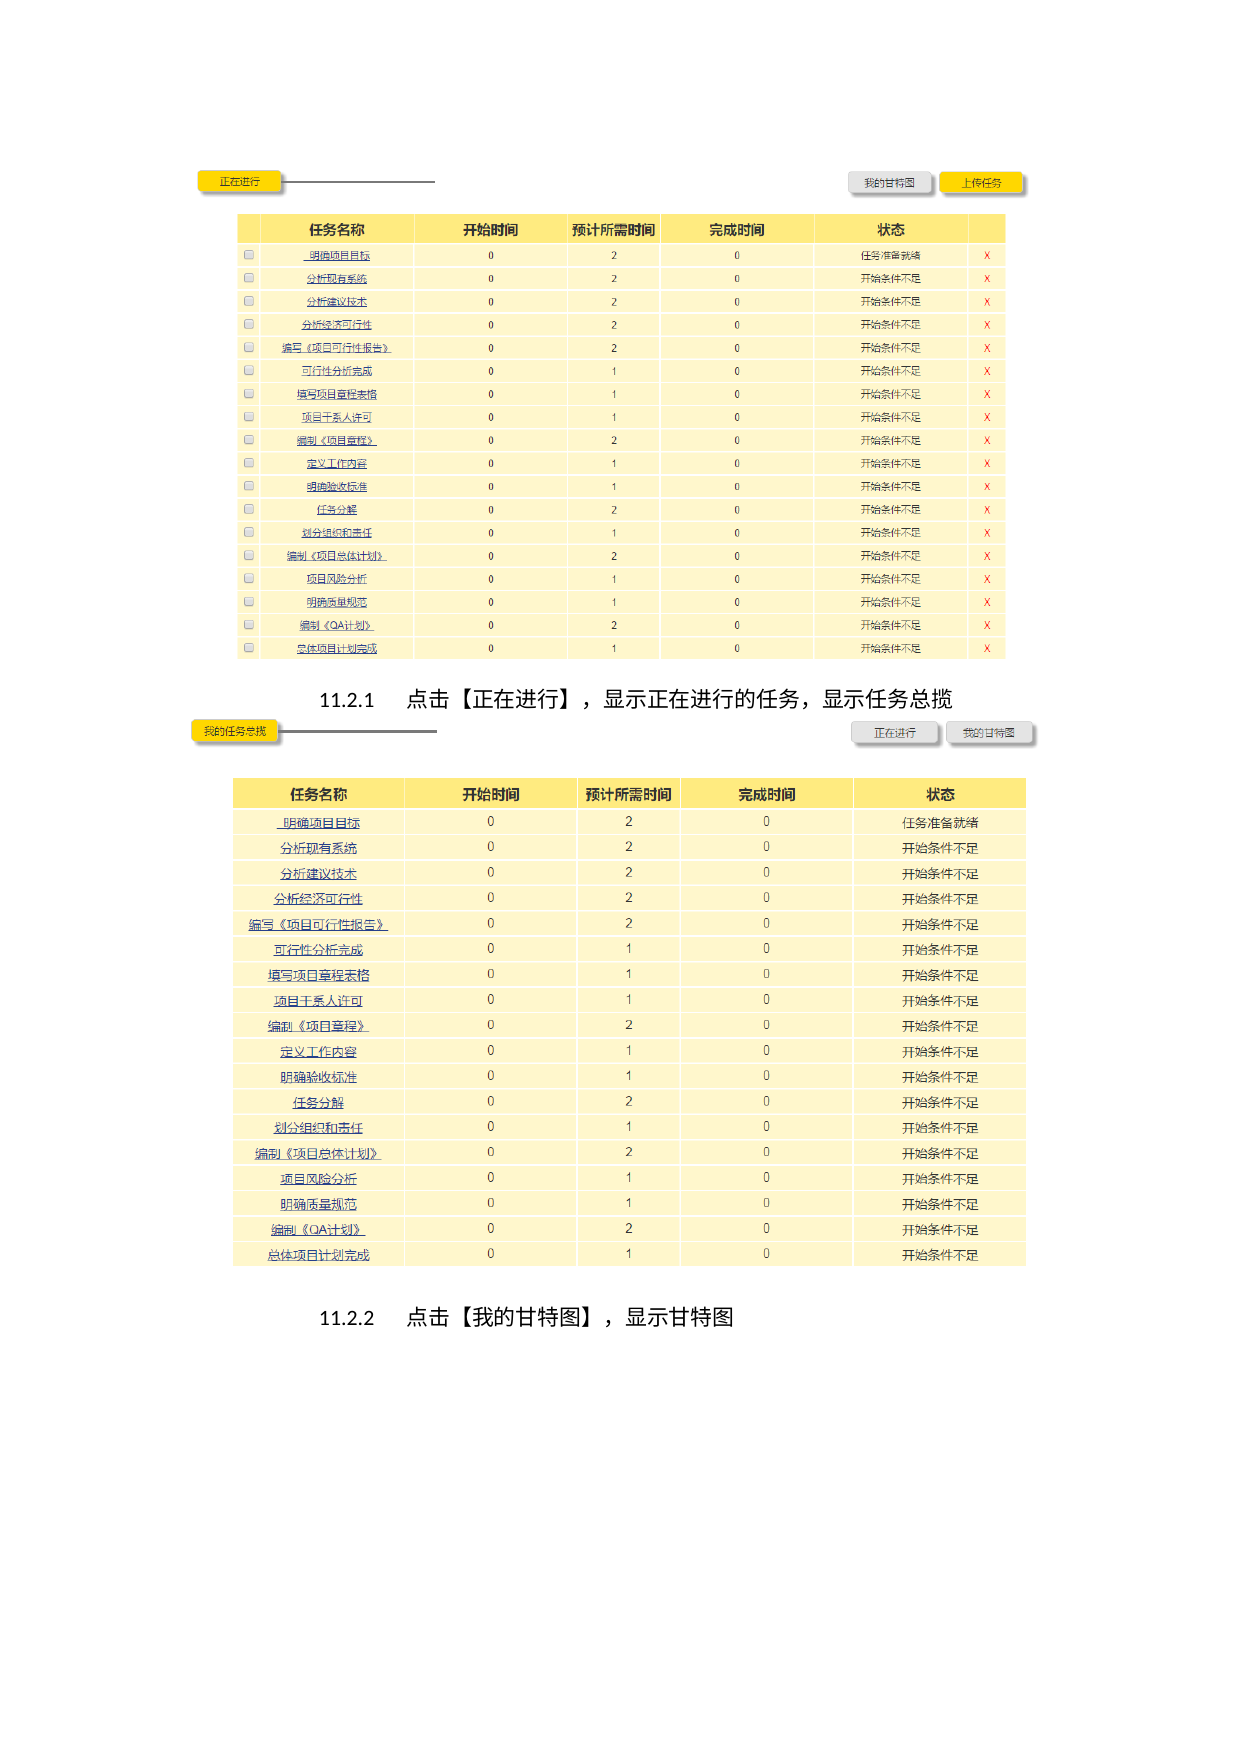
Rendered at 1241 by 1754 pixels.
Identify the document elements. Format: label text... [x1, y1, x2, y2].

text 11.2.2 点击【我的甘特图】，显示甘特图 [275, 1299, 1053, 1332]
text 11.2.1 点击【正在进行】，显示正在进行的任务，显示任务总揽 [275, 682, 1053, 714]
picture [187, 162, 1052, 671]
picture [187, 714, 1052, 1276]
